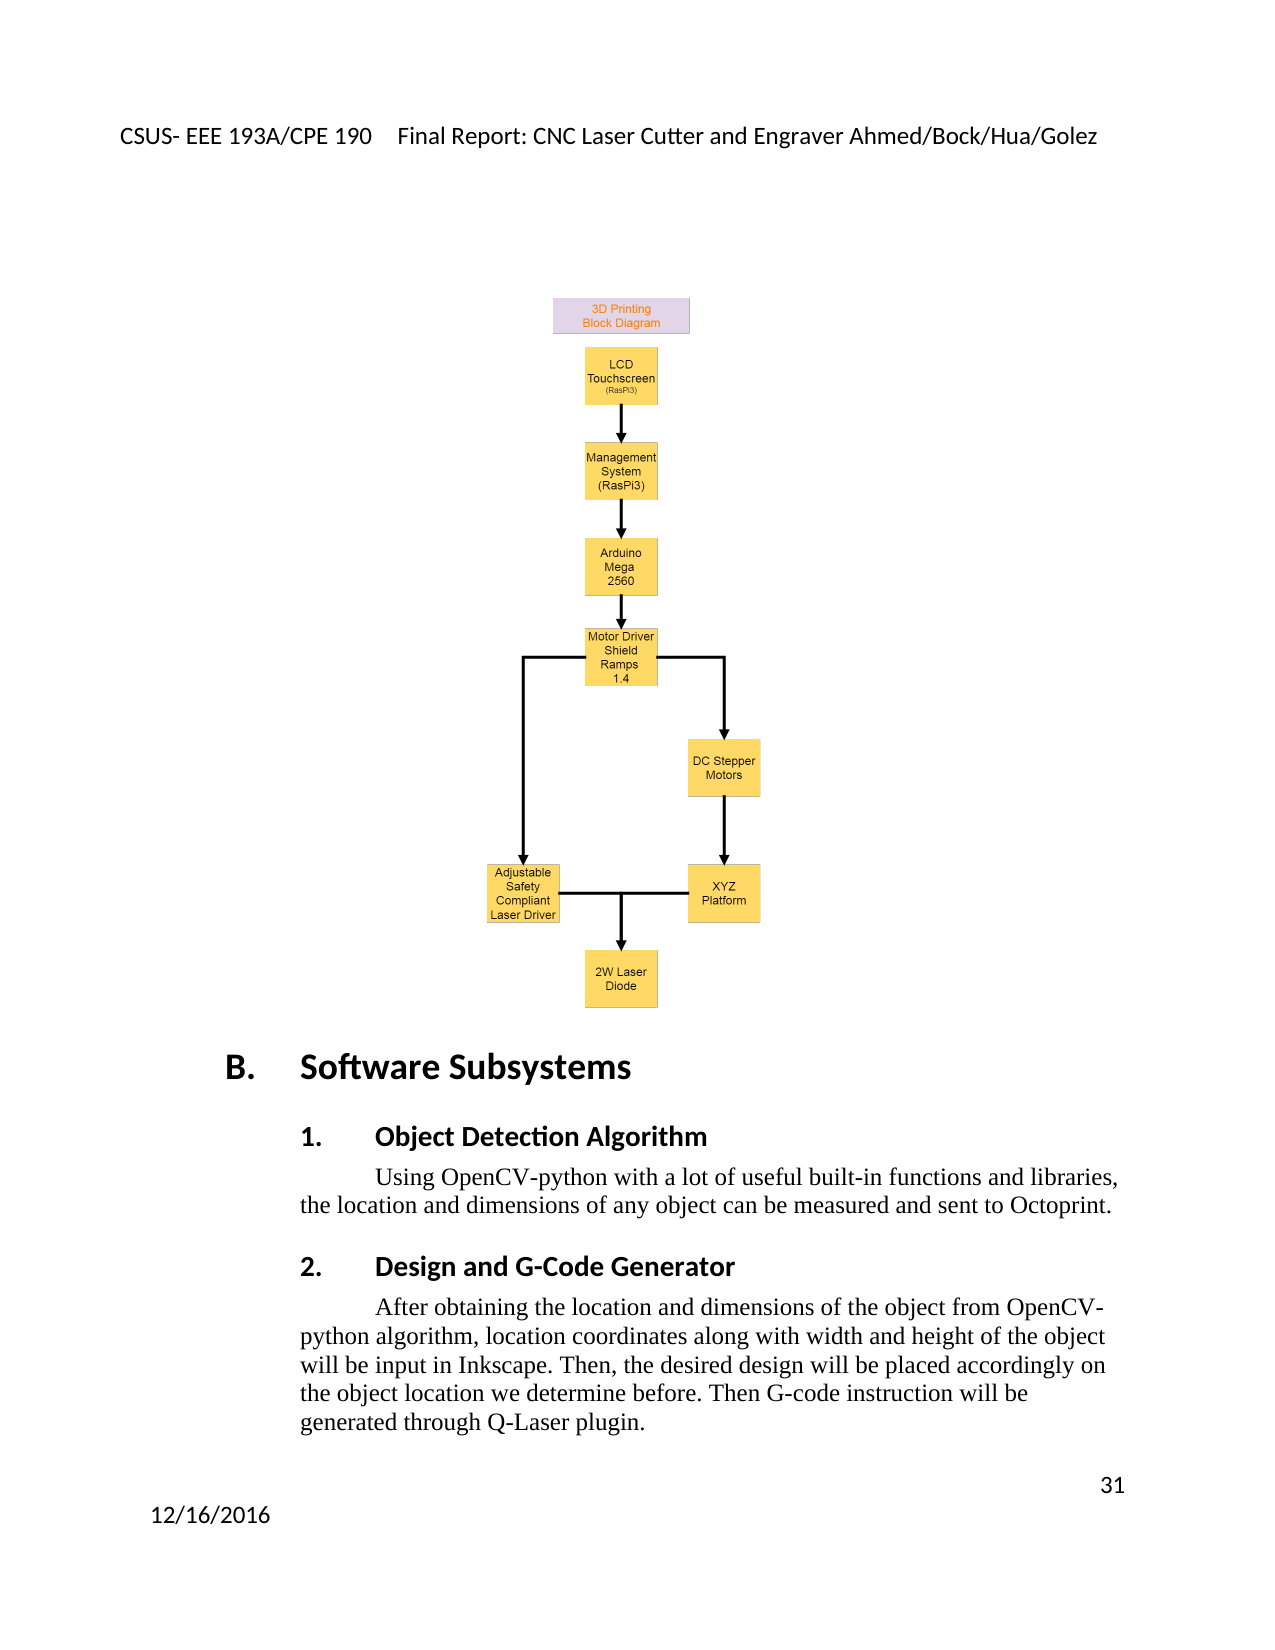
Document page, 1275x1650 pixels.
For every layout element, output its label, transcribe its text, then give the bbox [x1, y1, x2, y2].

subtitle Software Subsystems [225, 1043, 1125, 1088]
subtitle Design and G-Code Generator [300, 1248, 1125, 1284]
text Using OpenCV-python with a lot of useful built-in functions and libraries, the location and dimensions of any object can be measured and sent to Octoprint. [300, 1162, 1125, 1219]
text After obtaining the location and dimensions of the object from OpenCV-python algorithm, location coordinates along with width and height of the object will be input in Inkscape. Then, the desired design will be placed accordingly on the object location we determine before. Then G-code instruction will be generated through Q-Laser plugin. [300, 1292, 1125, 1436]
subtitle Object Detection Algorithm [300, 1118, 1125, 1153]
